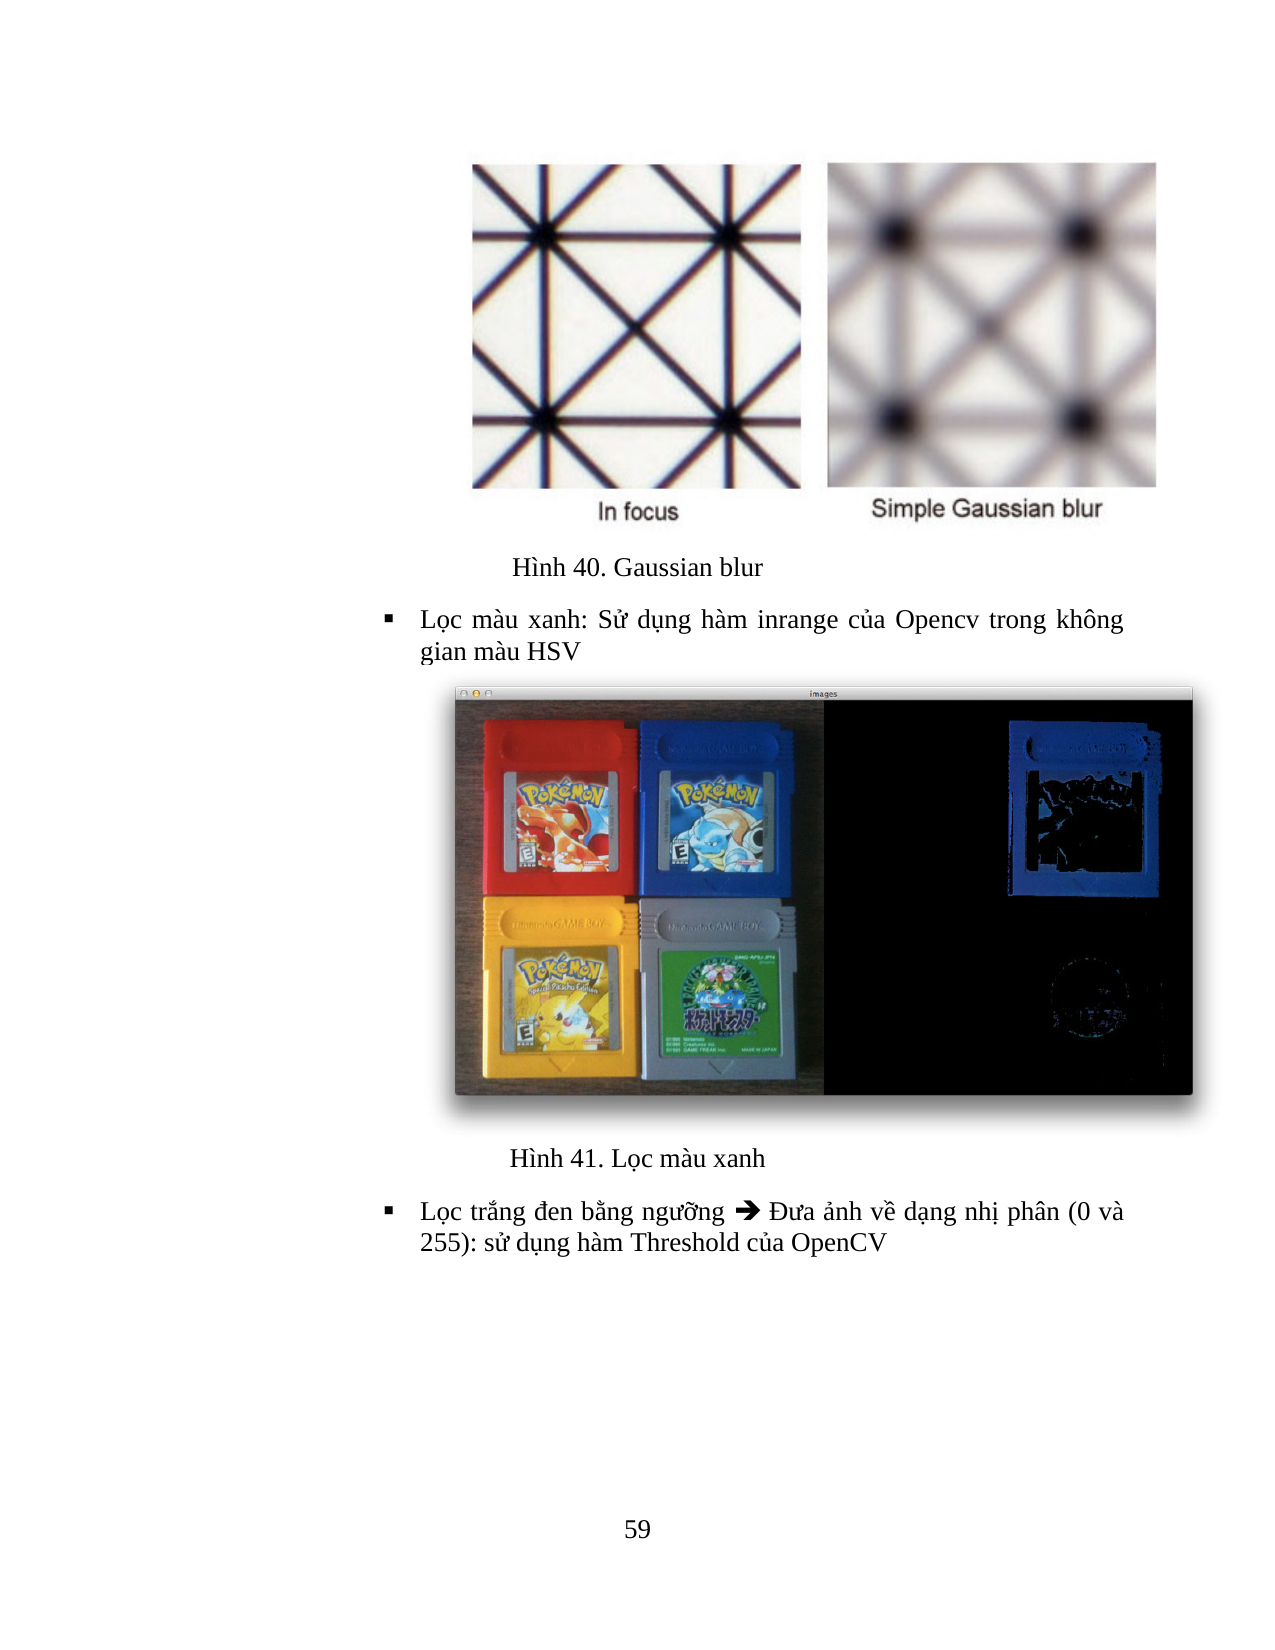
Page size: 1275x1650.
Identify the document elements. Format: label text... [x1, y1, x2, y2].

picture [457, 150, 1172, 536]
list Lọc trắng đen bằng ngưỡng Đưa ảnh về dạng nhị phân (0 và 255): sử dụng hàm Threshold của OpenCV [382, 1194, 1125, 1257]
text Hình 41. Lọc màu xanh [150, 1143, 1125, 1174]
text Hình 40. Gaussian blur [150, 551, 1125, 583]
picture [420, 665, 1227, 1143]
list Lọc màu xanh: Sử dụng hàm inrange của Opencv trong không gian màu HSV [382, 603, 1125, 666]
